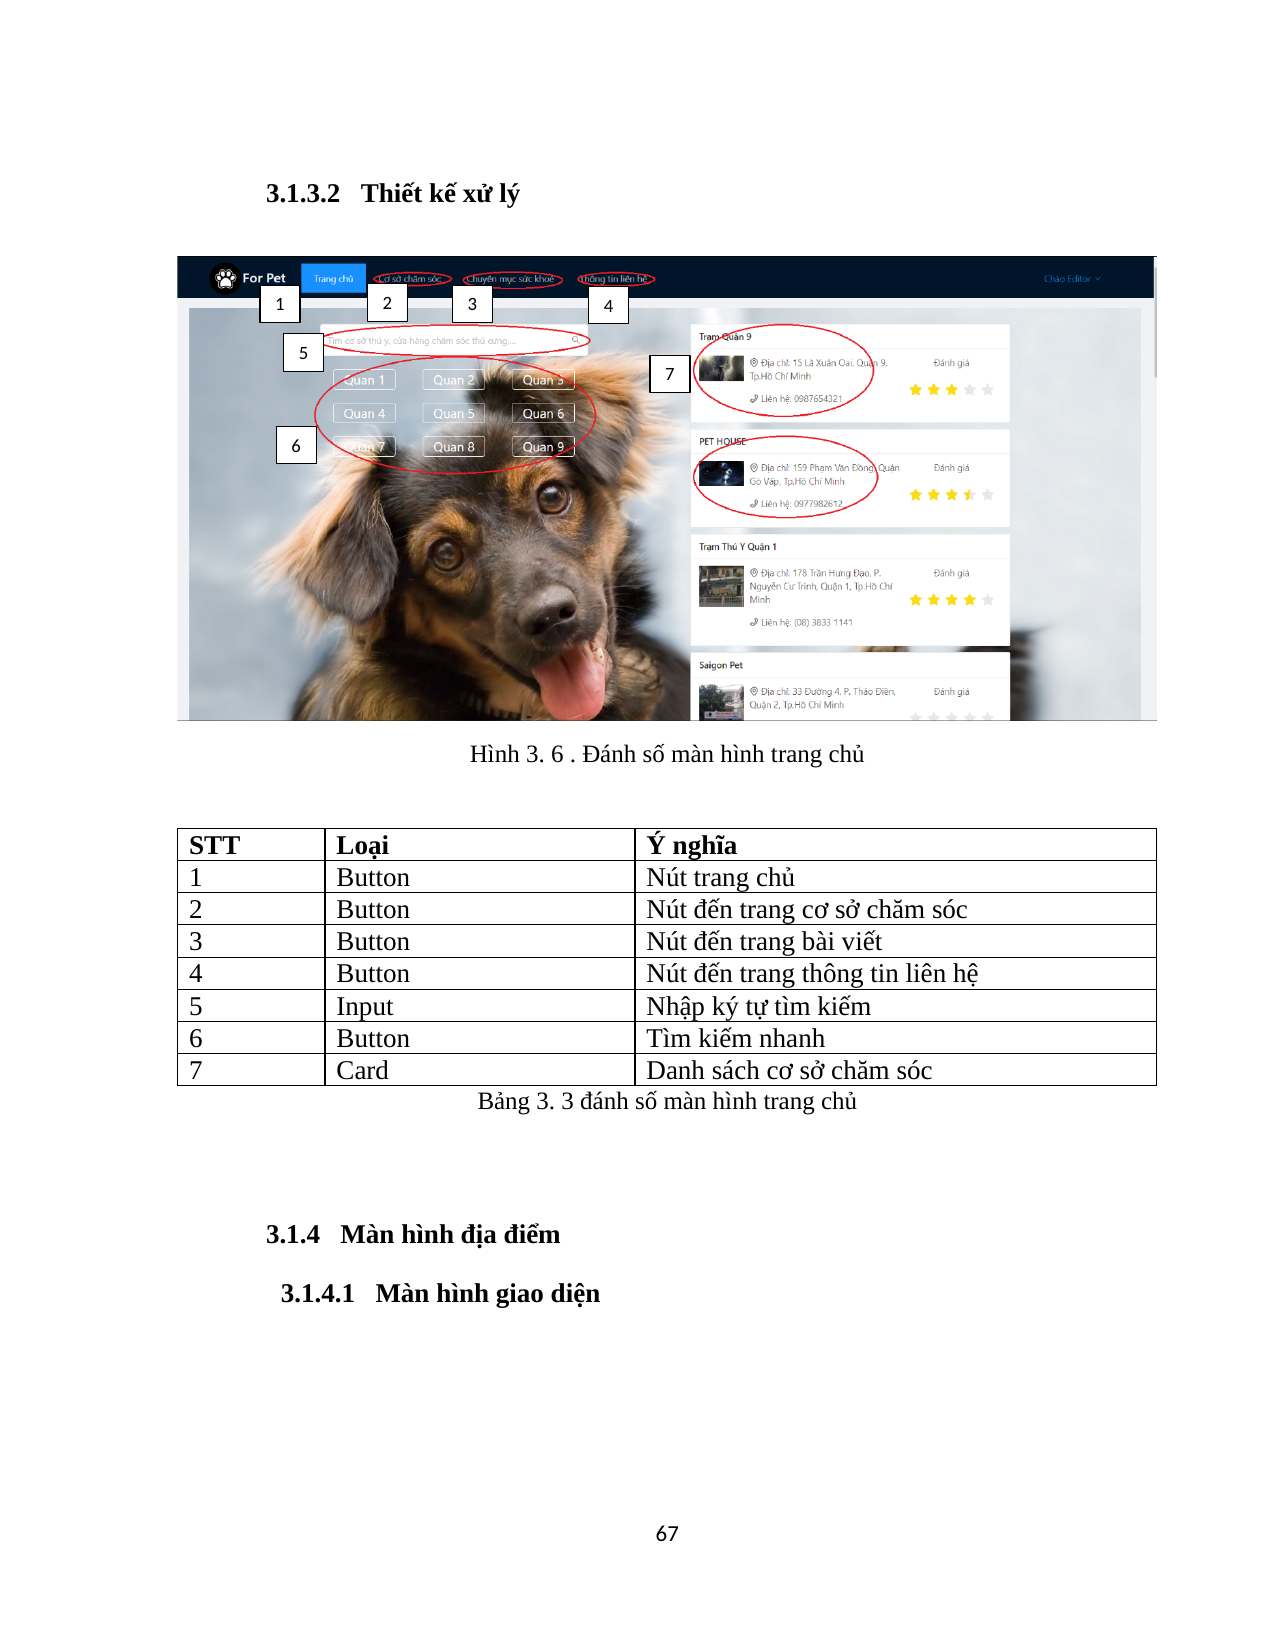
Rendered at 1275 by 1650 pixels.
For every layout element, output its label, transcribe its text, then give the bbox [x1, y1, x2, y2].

table_cell Button [326, 925, 634, 957]
table_cell 7 [178, 1054, 324, 1085]
table_cell 5 [178, 990, 324, 1021]
table_cell Nút đến trang bài viết [636, 925, 1156, 957]
table_cell 2 [178, 893, 324, 924]
text 3.1.4.1 Màn hình giao diện [281, 1277, 1157, 1308]
table_cell Button [326, 958, 634, 989]
table_header STT [178, 829, 324, 860]
table_cell Card [326, 1054, 634, 1085]
table_cell Button [326, 1022, 634, 1053]
table_cell Nút trang chủ [636, 861, 1156, 892]
table_cell 1 [178, 861, 324, 892]
text 3.1.3.2 Thiết kế xử lý [266, 177, 1157, 208]
table_cell Nút đến trang thông tin liên hệ [636, 958, 1156, 989]
table_cell Nút đến trang cơ sở chăm sóc [636, 893, 1156, 924]
table_cell 3 [178, 925, 324, 957]
table_cell Nhập ký tự tìm kiếm [636, 990, 1156, 1021]
text 3.1.4 Màn hình địa điểm [266, 1218, 1157, 1249]
table_cell Danh sách cơ sở chăm sóc [636, 1054, 1156, 1085]
picture [177, 256, 1157, 721]
table_cell Tìm kiếm nhanh [636, 1022, 1156, 1053]
table_cell Button [326, 861, 634, 892]
table_cell 6 [178, 1022, 324, 1053]
table_cell Input [326, 990, 634, 1021]
table_cell 4 [178, 958, 324, 989]
text Bảng 3. 3 đánh số màn hình trang chủ [177, 1086, 1157, 1115]
table_cell Button [326, 893, 634, 924]
table_header Loại [326, 829, 634, 860]
text Hình 3. 6 . Đánh số màn hình trang chủ [177, 739, 1157, 768]
table_header Ý nghĩa [636, 829, 1156, 860]
